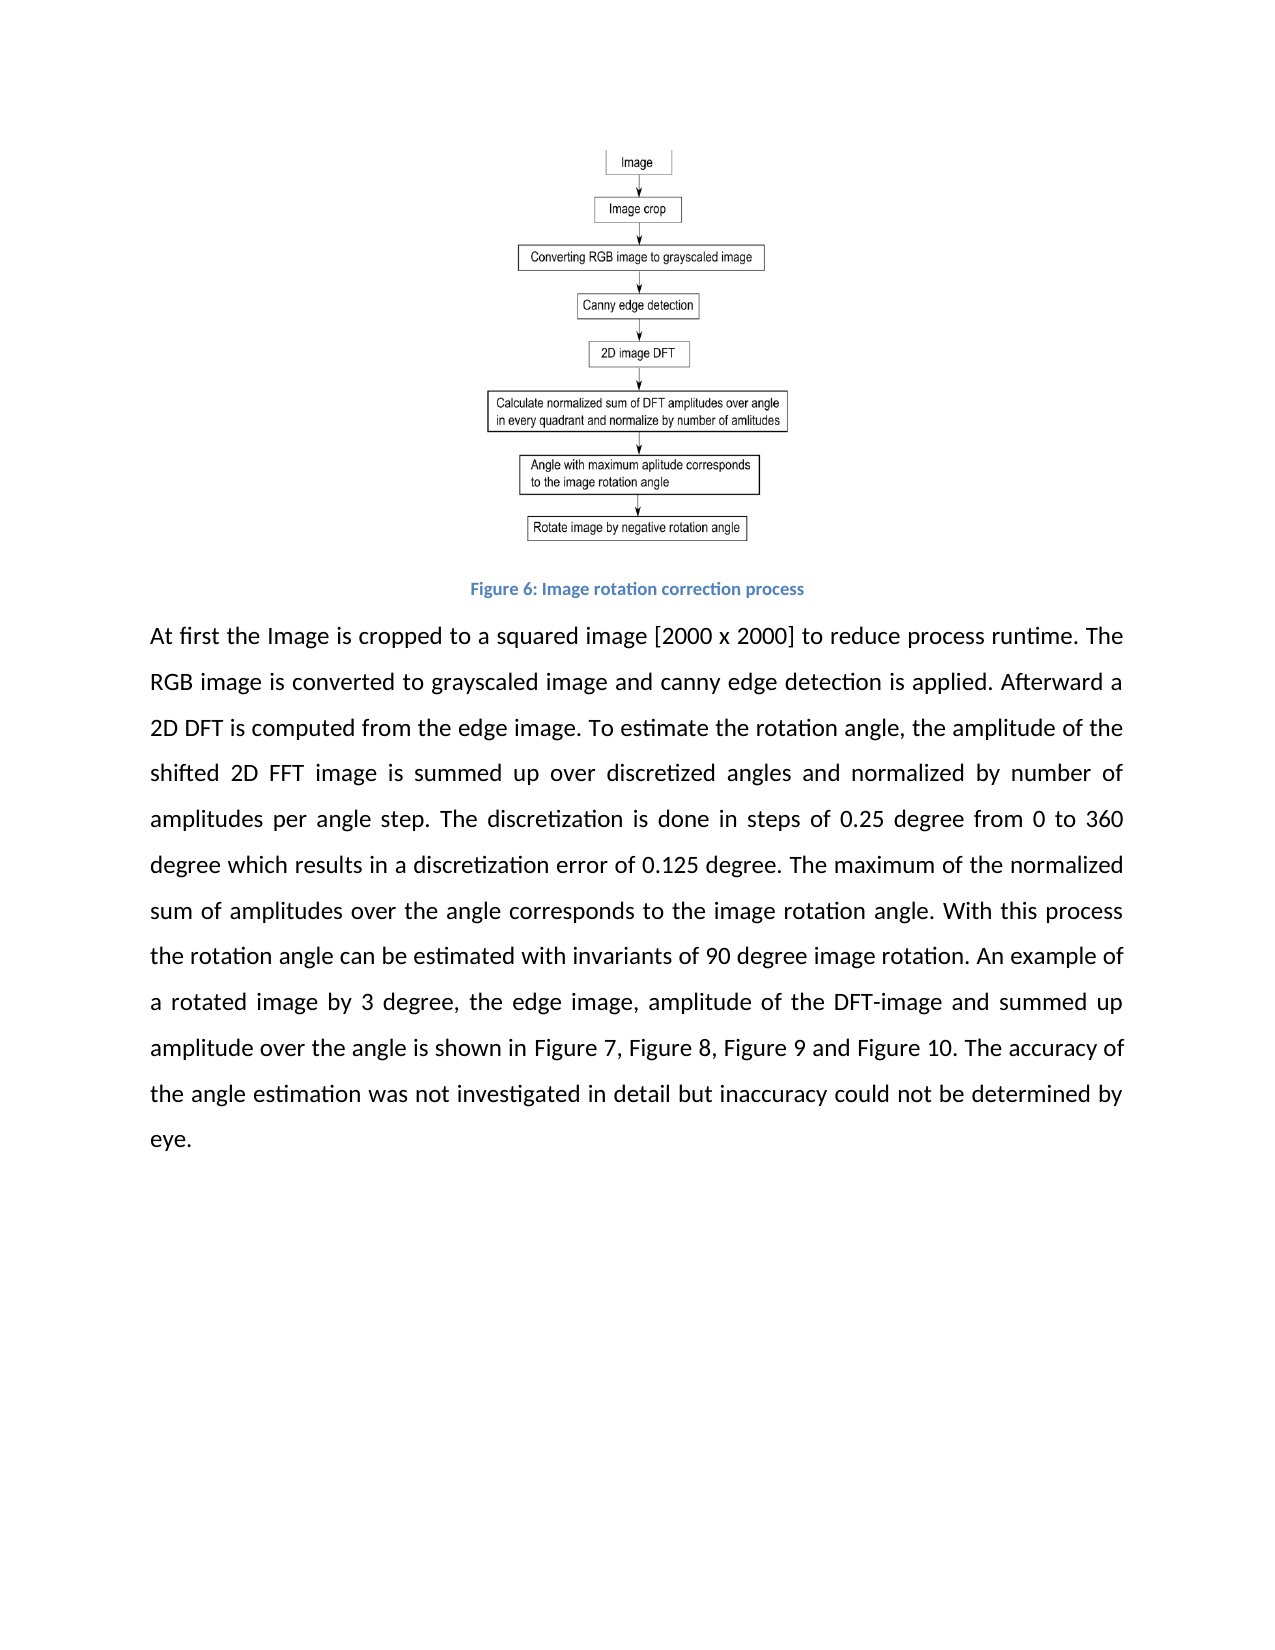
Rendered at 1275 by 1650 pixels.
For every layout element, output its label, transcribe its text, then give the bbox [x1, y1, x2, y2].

text At first the Image is cropped to a squared image [2000 x 2000] to reduce process runtime. The RGB image is converted to grayscaled image and canny edge detection is applied. Afterward a 2D DFT is computed from the edge image. To estimate the rotation angle, the amplitude of the shifted 2D FFT image is summed up over discretized angles and normalized by number of amplitudes per angle step. The discretization is done in steps of 0.25 degree from 0 to 360 degree which results in a discretization error of 0.125 degree. The maximum of the normalized sum of amplitudes over the angle corresponds to the image rotation angle. With this process the rotation angle can be estimated with invariants of 90 degree image rotation. An example of a rotated image by 3 degree, the edge image, amplitude of the DFT-image and summed up amplitude over the angle is shown in Figure 7, Figure 8, Figure 9 and Figure 10. The accuracy of the angle estimation was not investigated in detail but inaccuracy could not be determined by eye. [150, 620, 1125, 1154]
picture [487, 150, 788, 541]
